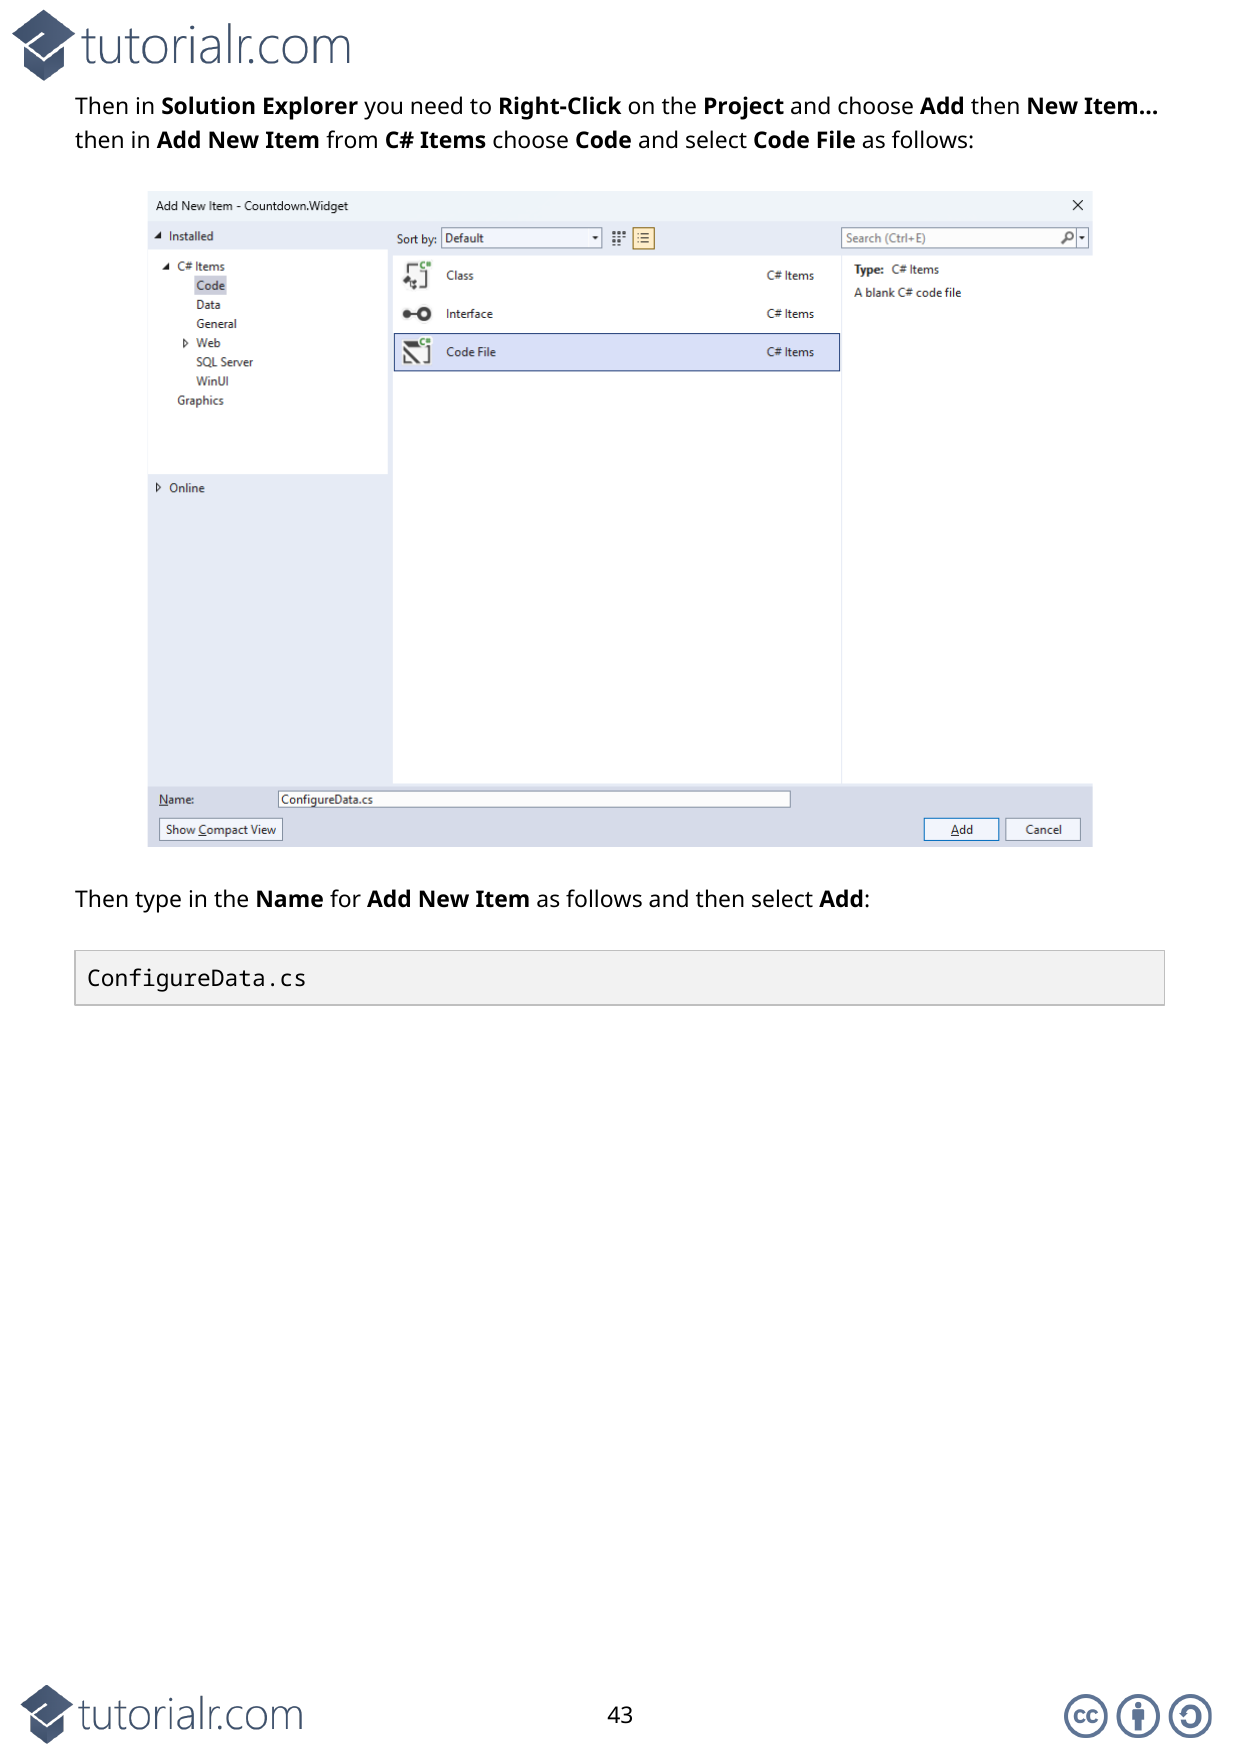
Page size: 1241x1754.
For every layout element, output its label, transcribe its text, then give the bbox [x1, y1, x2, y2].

text Then type in the Name for Add New Item as follows and then select Add: [75, 883, 1165, 914]
picture [147, 191, 1093, 847]
text Then in Solution Explorer you need to Right-Click on the Project and choose Add then New Item… then in Add New Item from C# Items choose Code and select Code File as follows: [75, 90, 1165, 155]
picture [17, 1685, 313, 1744]
picture [1064, 1694, 1212, 1738]
picture [8, 9, 363, 81]
